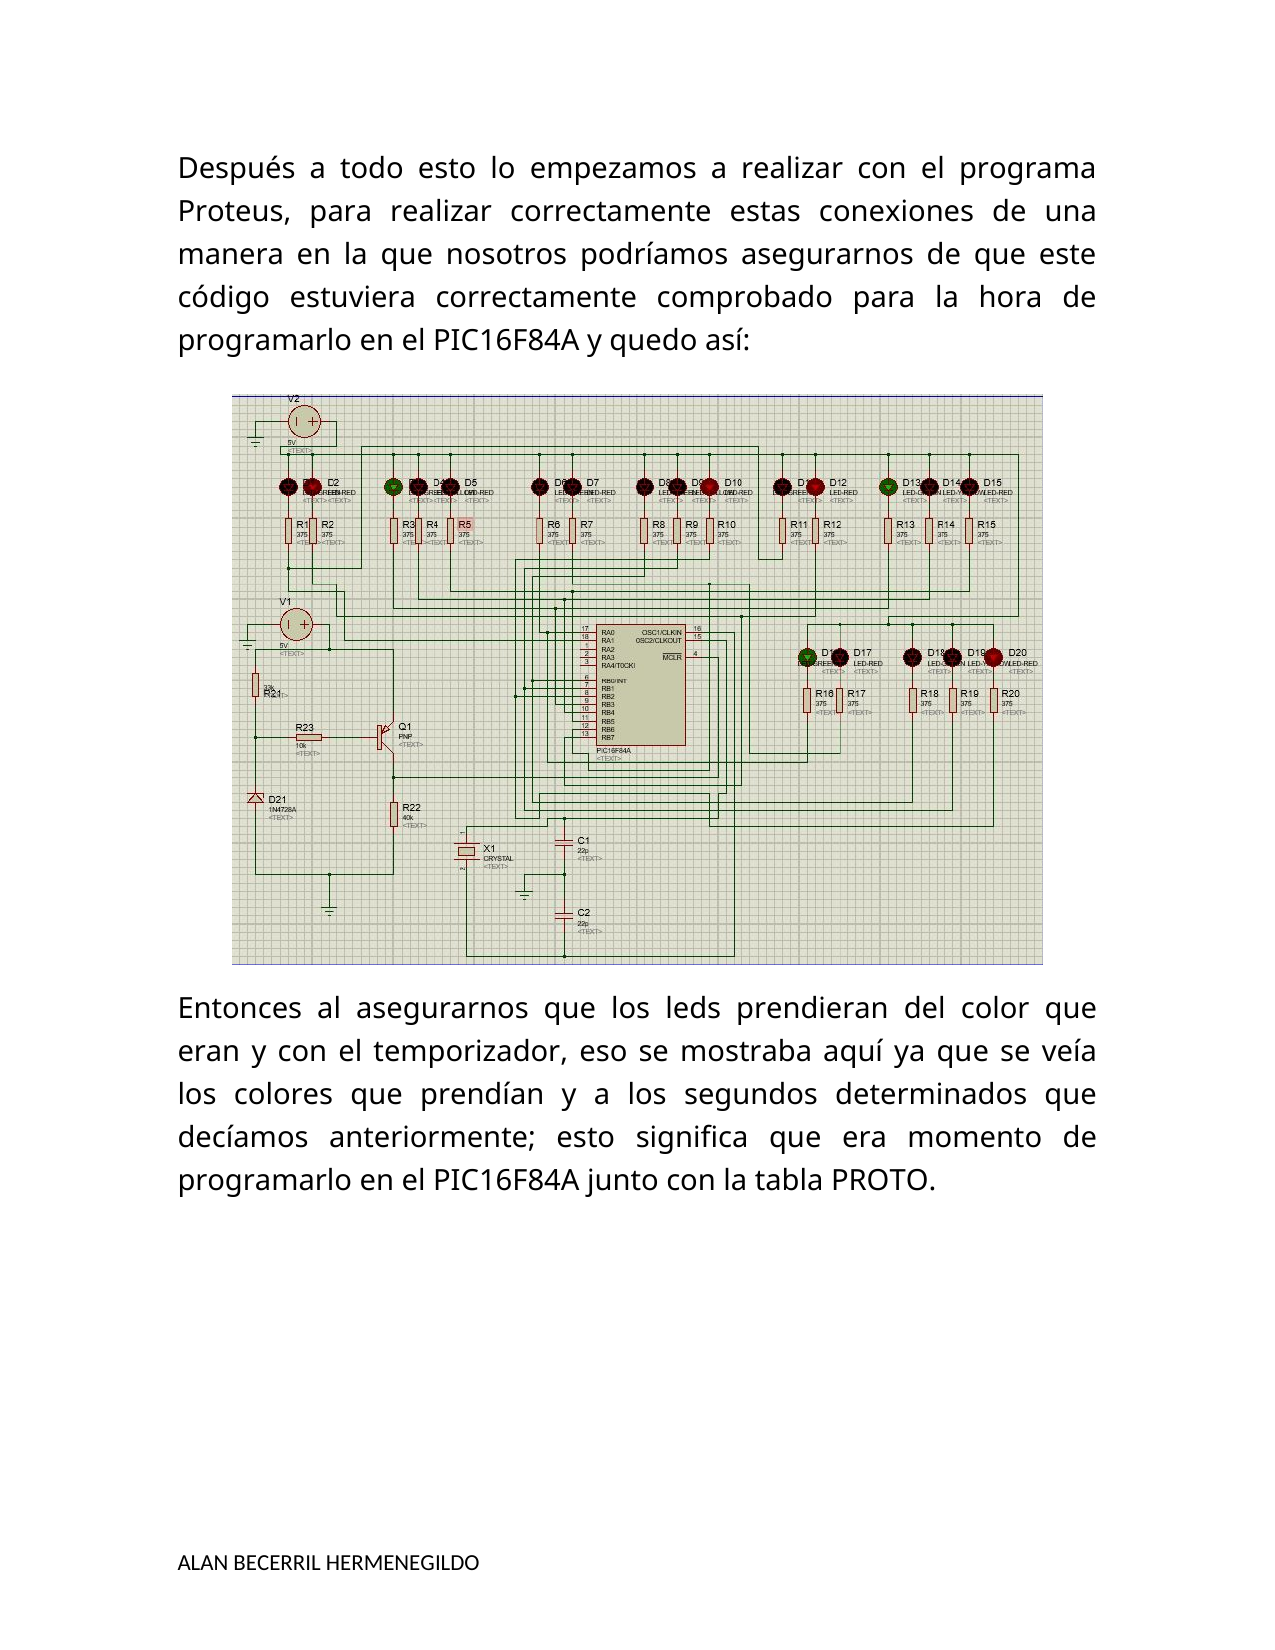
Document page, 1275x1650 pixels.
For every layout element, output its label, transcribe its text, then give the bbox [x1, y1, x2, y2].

text Después a todo esto lo empezamos a realizar con el programa Proteus, para realizar correctamente estas conexiones de una manera en la que nosotros podríamos asegurarnos de que este código estuviera correctamente comprobado para la hora de programarlo en el PIC16F84A y quedo así: [177, 148, 1098, 358]
text Entonces al asegurarnos que los leds prendieran del color que eran y con el temporizador, eso se mostraba aquí ya que se veía los colores que prendían y a los segundos determinados que decíamos anteriormente; esto significa que era momento de programarlo en el PIC16F84A junto con la tabla PROTO. [177, 988, 1098, 1199]
picture [232, 394, 1043, 965]
